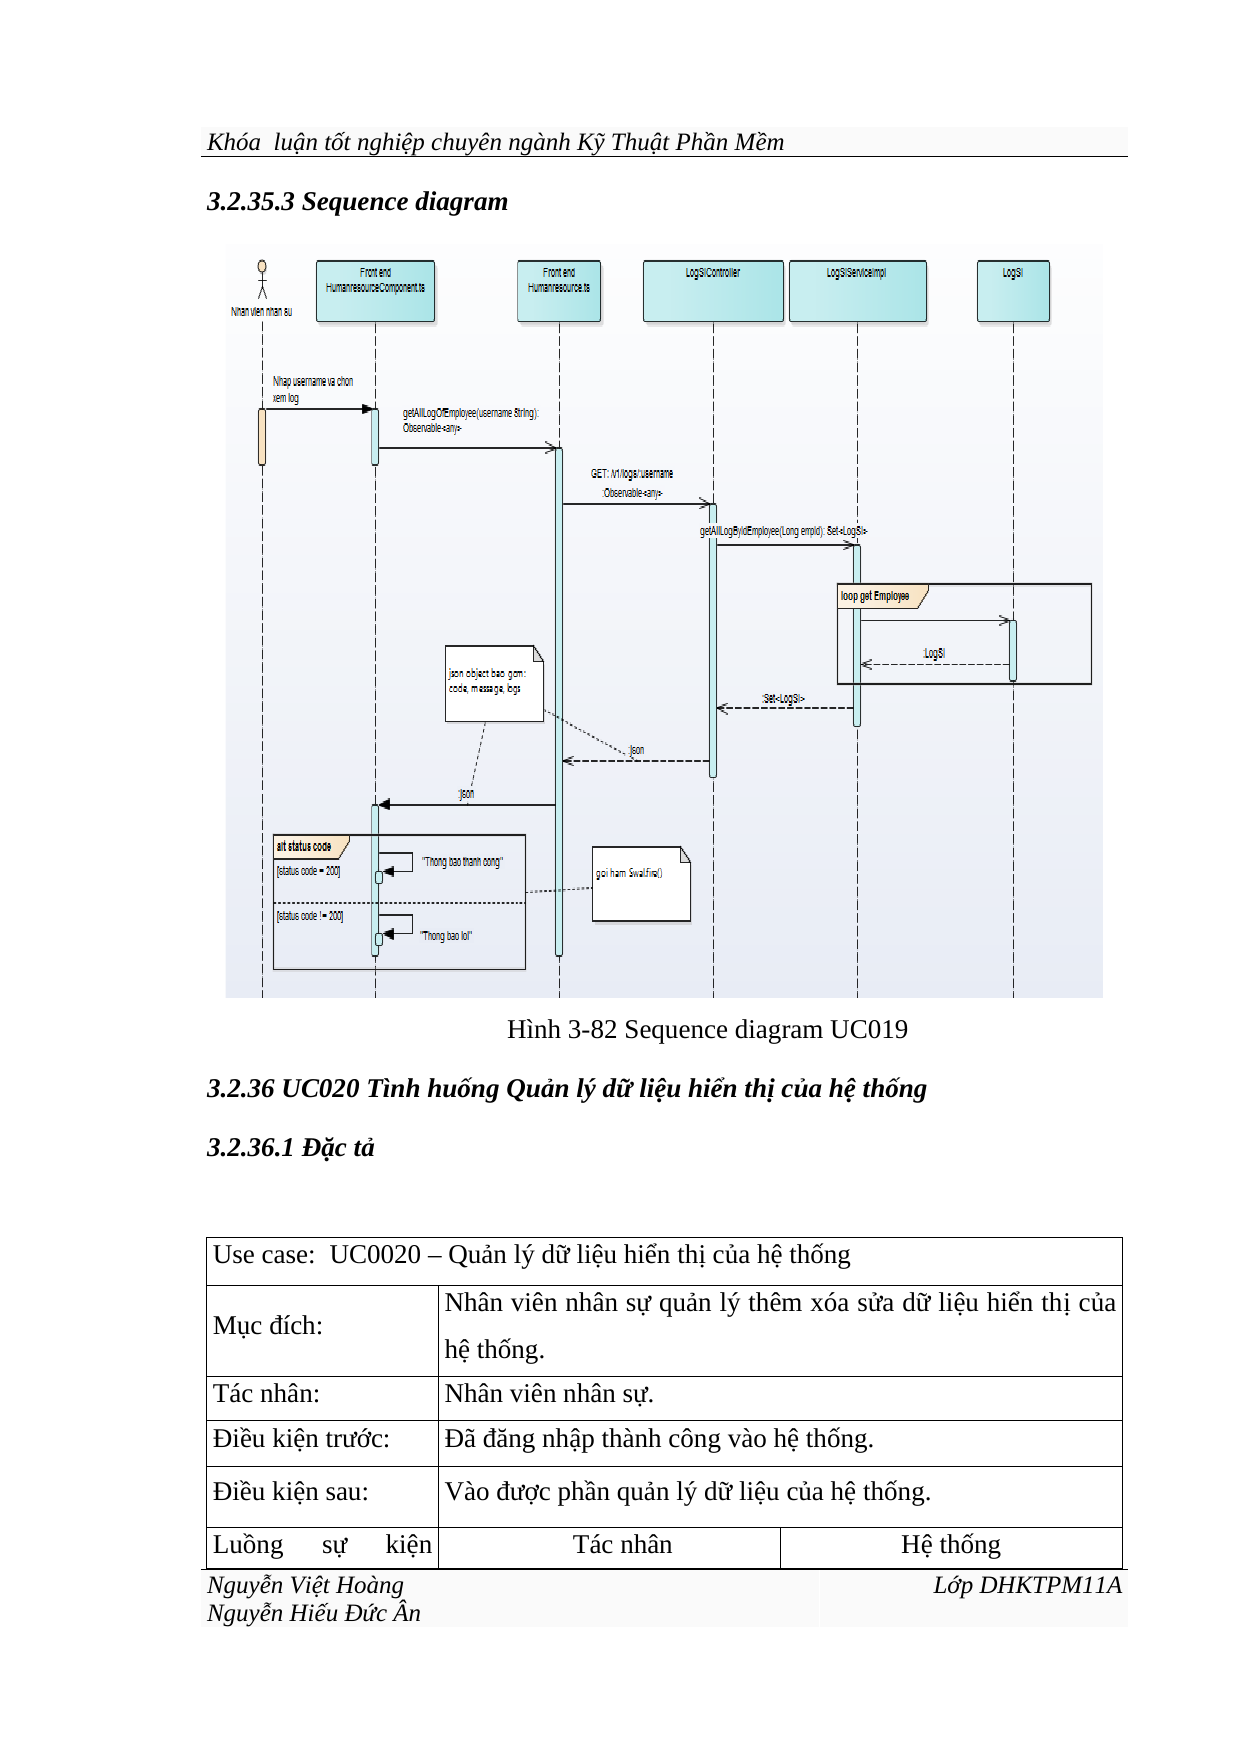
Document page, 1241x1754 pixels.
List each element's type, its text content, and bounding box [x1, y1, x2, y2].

table_cell Vào được phần quản lý dữ liệu của hệ thống. [439, 1467, 1122, 1527]
table_cell Đã đăng nhập thành công vào hệ thống. [439, 1421, 1122, 1466]
table_cell Mục đích: [207, 1286, 438, 1376]
table_header Use case: UC0020 – Quản lý dữ liệu hiển thị của hệ thống [207, 1238, 1122, 1285]
text Hình - Sequence diagram UC019 [432, 1013, 1122, 1044]
subtitle UC020 Tình huống Quản lý dữ liệu hiển thị của hệ thống [207, 1072, 1122, 1103]
table_cell Điều kiện trước: [207, 1421, 438, 1466]
picture [225, 244, 1103, 998]
subtitle Đặc tả [207, 1131, 1122, 1163]
table_cell Tác nhân [439, 1528, 780, 1568]
table_cell Tác nhân: [207, 1377, 438, 1420]
table_cell Hệ thống [781, 1528, 1122, 1568]
subtitle Sequence diagram [207, 185, 1122, 216]
table_cell Nhân viên nhân sự quản lý thêm xóa sửa dữ liệu hiển thị của hệ thống. [439, 1286, 1122, 1376]
table_cell Điều kiện sau: [207, 1467, 438, 1527]
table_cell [207, 1528, 438, 1568]
table_cell Nhân viên nhân sự. [439, 1377, 1122, 1420]
